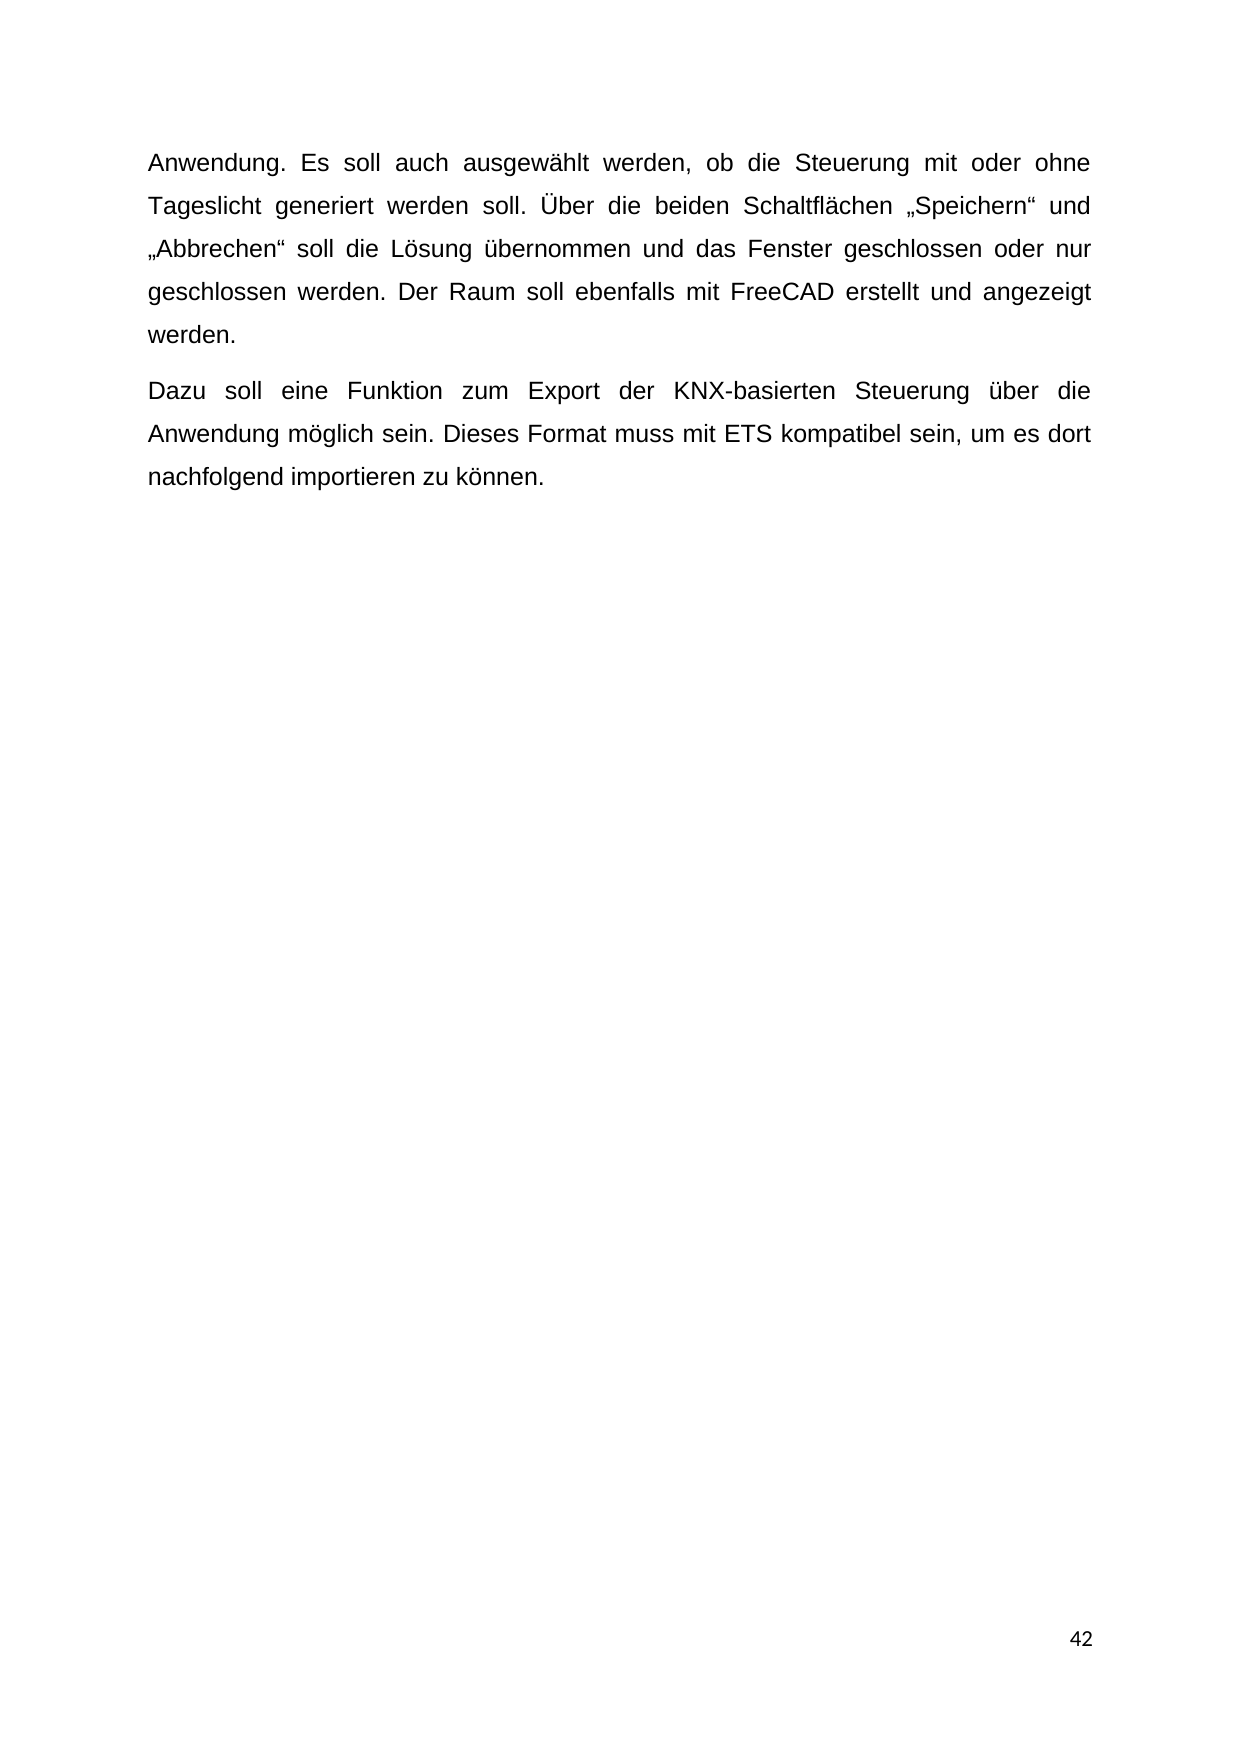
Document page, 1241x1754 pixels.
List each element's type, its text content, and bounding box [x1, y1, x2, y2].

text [148, 148, 1093, 349]
text Dazu soll eine Funktion zum Export der KNX-basierten Steuerung über die Anwendung möglich sein. Dieses Format muss mit ETS kompatibel sein, um es dort nachfolgend importieren zu können. [148, 376, 1093, 491]
